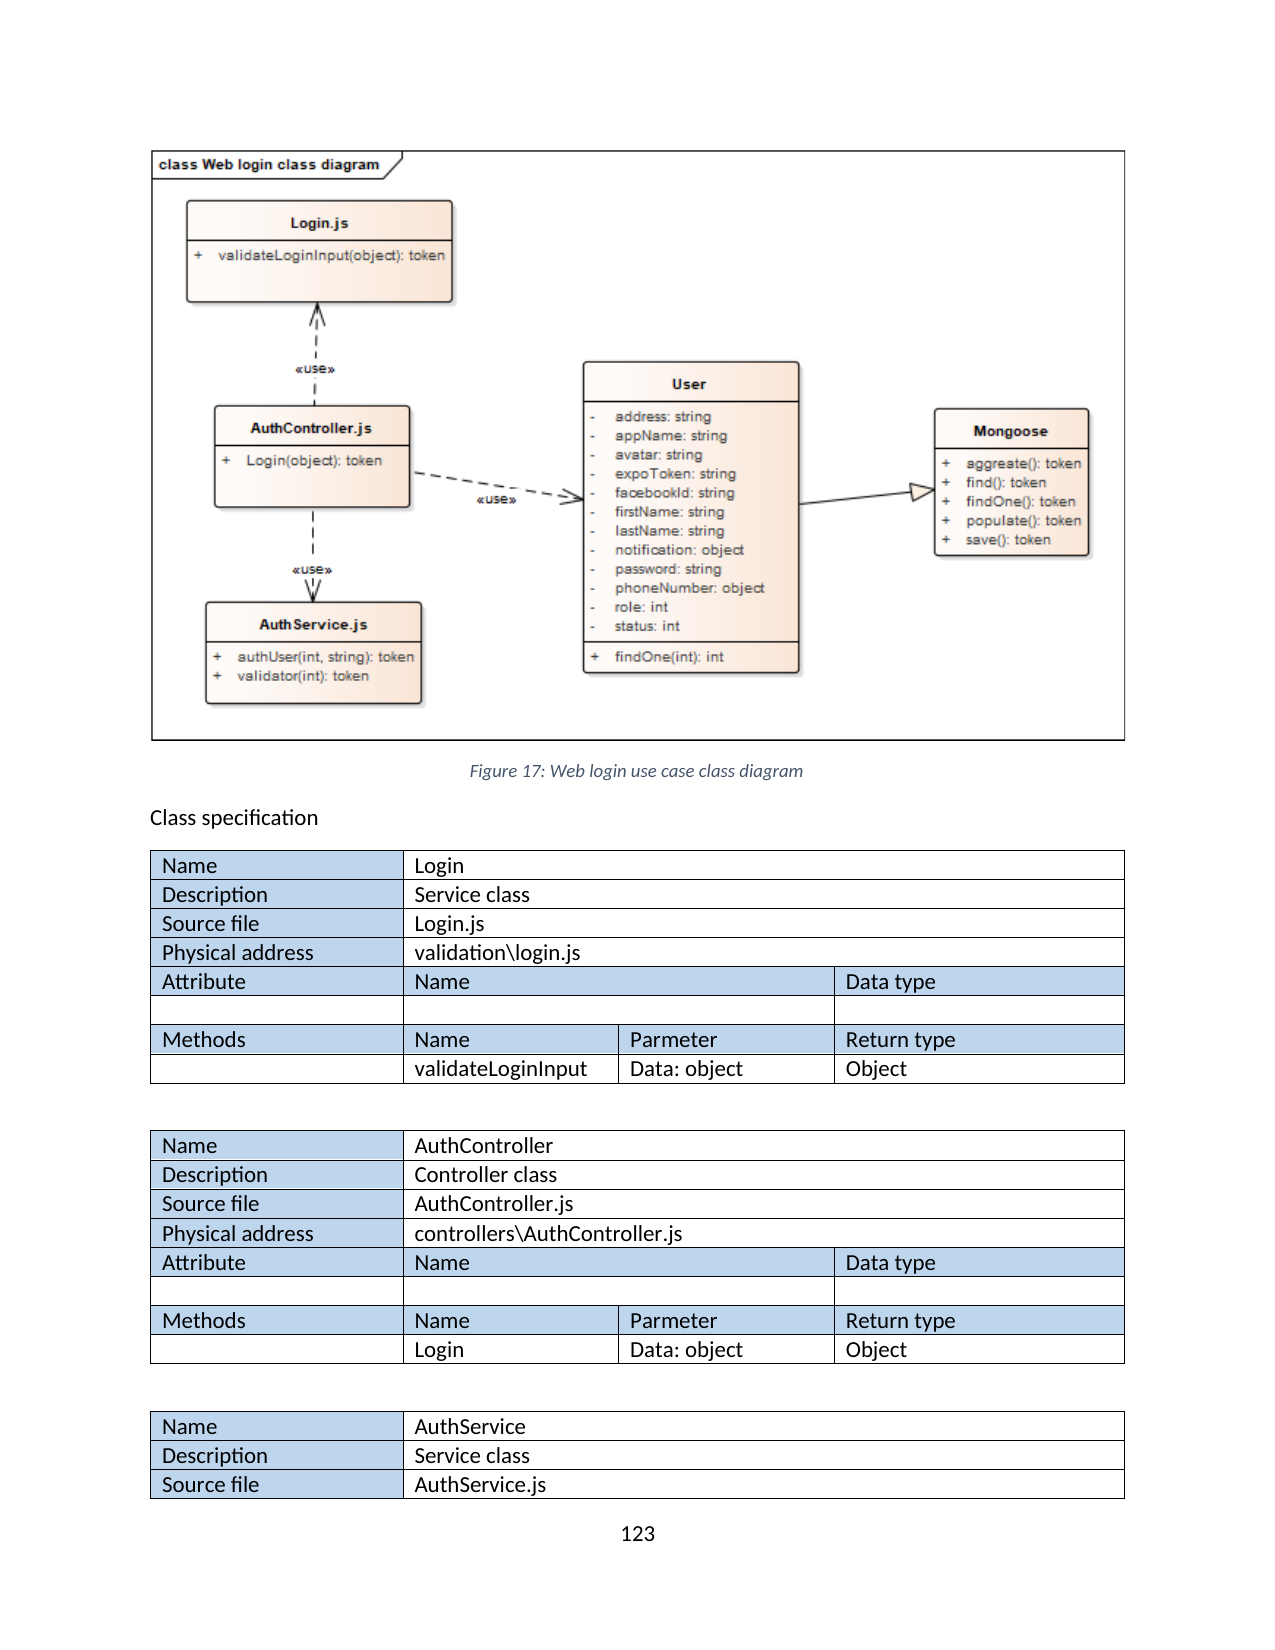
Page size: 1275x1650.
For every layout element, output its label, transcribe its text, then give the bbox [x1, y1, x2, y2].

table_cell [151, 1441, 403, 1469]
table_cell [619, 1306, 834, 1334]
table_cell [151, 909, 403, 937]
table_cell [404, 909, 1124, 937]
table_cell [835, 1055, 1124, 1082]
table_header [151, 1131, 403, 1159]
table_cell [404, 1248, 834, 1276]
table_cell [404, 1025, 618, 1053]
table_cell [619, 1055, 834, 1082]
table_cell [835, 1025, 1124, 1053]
text Class specification [150, 803, 1125, 831]
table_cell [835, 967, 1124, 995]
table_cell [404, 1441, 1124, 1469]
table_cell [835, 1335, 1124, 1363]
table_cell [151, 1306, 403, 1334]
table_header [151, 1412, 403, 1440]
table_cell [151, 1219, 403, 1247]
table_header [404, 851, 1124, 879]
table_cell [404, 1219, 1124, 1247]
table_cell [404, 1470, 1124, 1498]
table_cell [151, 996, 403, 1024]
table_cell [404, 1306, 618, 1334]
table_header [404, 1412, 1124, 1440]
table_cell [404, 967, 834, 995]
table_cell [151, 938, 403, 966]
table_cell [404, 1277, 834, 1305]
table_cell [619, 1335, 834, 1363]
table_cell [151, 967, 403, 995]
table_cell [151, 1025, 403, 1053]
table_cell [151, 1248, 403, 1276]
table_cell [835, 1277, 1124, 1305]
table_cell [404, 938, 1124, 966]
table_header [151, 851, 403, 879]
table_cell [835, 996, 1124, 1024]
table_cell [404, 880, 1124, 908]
picture [150, 150, 1125, 741]
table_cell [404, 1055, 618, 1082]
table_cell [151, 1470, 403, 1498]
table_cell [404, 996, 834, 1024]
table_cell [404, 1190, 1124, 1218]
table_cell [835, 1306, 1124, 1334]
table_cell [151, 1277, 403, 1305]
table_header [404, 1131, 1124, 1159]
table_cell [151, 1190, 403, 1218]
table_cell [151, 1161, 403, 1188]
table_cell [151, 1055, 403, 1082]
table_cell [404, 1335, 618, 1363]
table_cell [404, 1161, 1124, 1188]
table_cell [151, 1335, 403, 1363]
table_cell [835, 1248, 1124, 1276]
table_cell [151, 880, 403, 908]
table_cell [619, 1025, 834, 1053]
